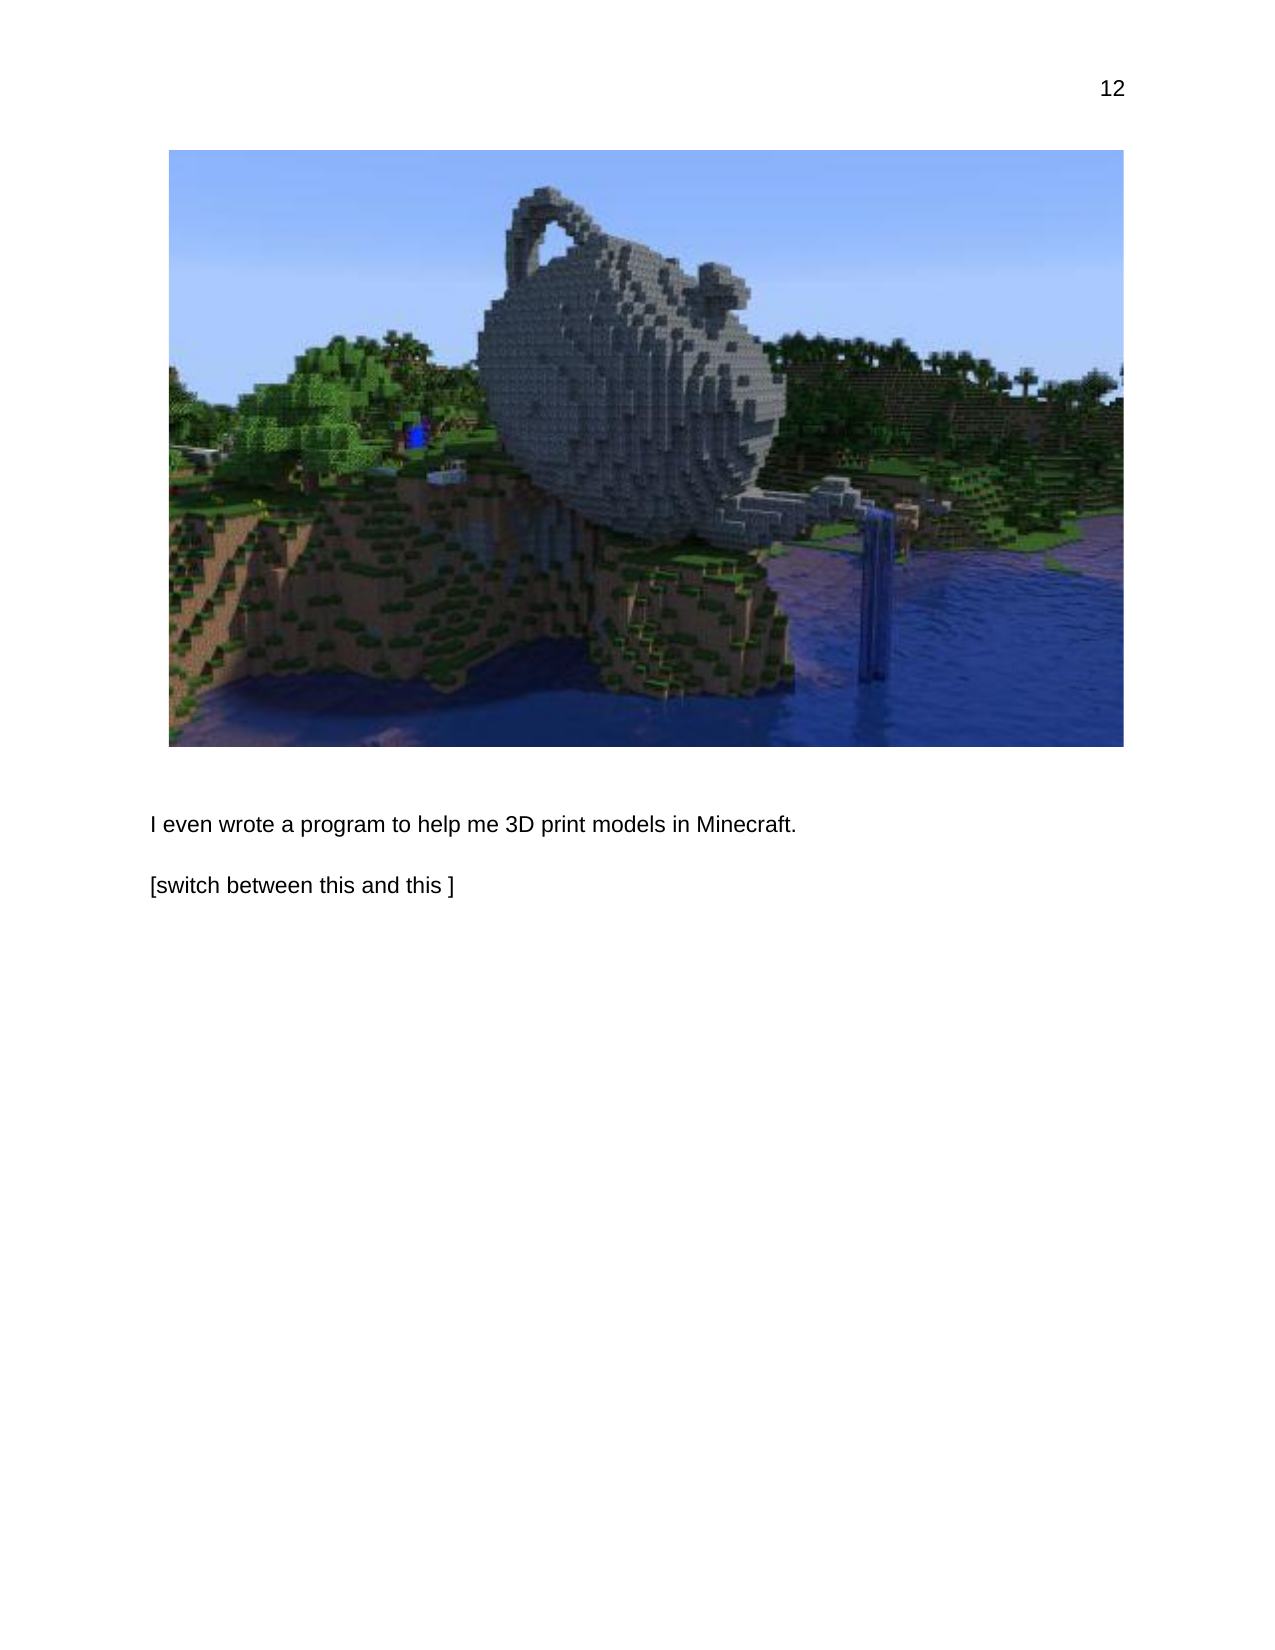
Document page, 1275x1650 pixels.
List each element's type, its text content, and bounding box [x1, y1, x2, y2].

text [switch between this and this ] [150, 872, 1125, 898]
text I even wrote a program to help me 3D print models in Minecraft. [150, 811, 1125, 837]
picture [168, 150, 1124, 747]
